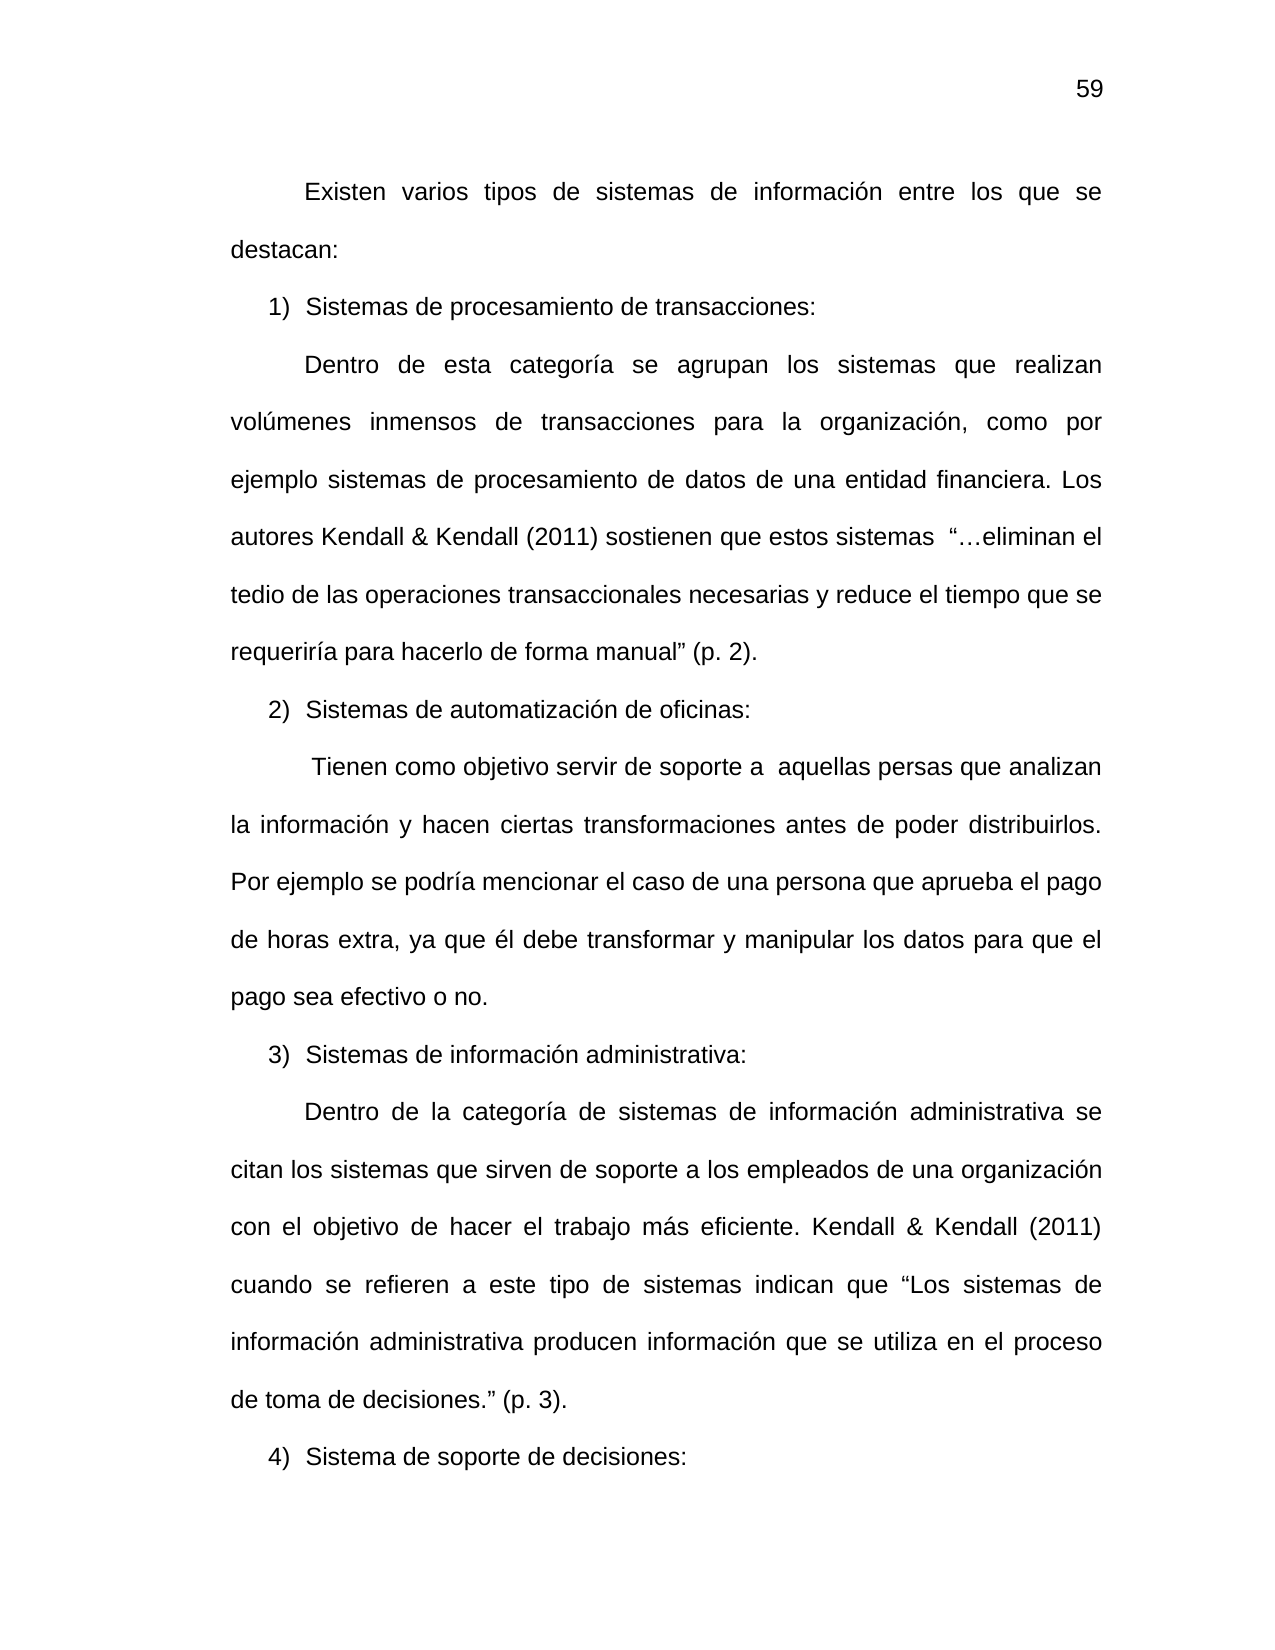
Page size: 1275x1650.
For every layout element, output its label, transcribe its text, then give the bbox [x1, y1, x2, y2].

text Dentro de la categoría de sistemas de información administrativa se citan los sistemas que sirven de soporte a los empleados de una organización con el objetivo de hacer el trabajo más eficiente. Kendall & Kendall (2011) cuando se refieren a este tipo de sistemas indican que “Los sistemas de información administrativa producen información que se utiliza en el proceso de toma de decisiones.” (p. 3). [230, 1097, 1104, 1413]
text Tienen como objetivo servir de soporte a aquellas persas que analizan la información y hacen ciertas transformaciones antes de poder distribuirlos. Por ejemplo se podría mencionar el caso de una persona que aprueba el pago de horas extra, ya que él debe transformar y manipular los datos para que el pago sea efectivo o no. [230, 752, 1104, 1011]
text Dentro de esta categoría se agrupan los sistemas que realizan volúmenes inmensos de transacciones para la organización, como por ejemplo sistemas de procesamiento de datos de una entidad financiera. Los autores Kendall & Kendall (2011) sostienen que estos sistemas “…eliminan el tedio de las operaciones transaccionales necesarias y reduce el tiempo que se requeriría para hacerlo de forma manual” (p. 2). [230, 350, 1104, 666]
list Sistemas de información administrativa: [268, 1040, 1104, 1068]
list Sistemas de procesamiento de transacciones: [268, 292, 1104, 321]
list Sistemas de automatización de oficinas: [268, 695, 1104, 723]
text Existen varios tipos de sistemas de información entre los que se destacan: [230, 177, 1104, 263]
list Sistema de soporte de decisiones: [268, 1442, 1104, 1471]
